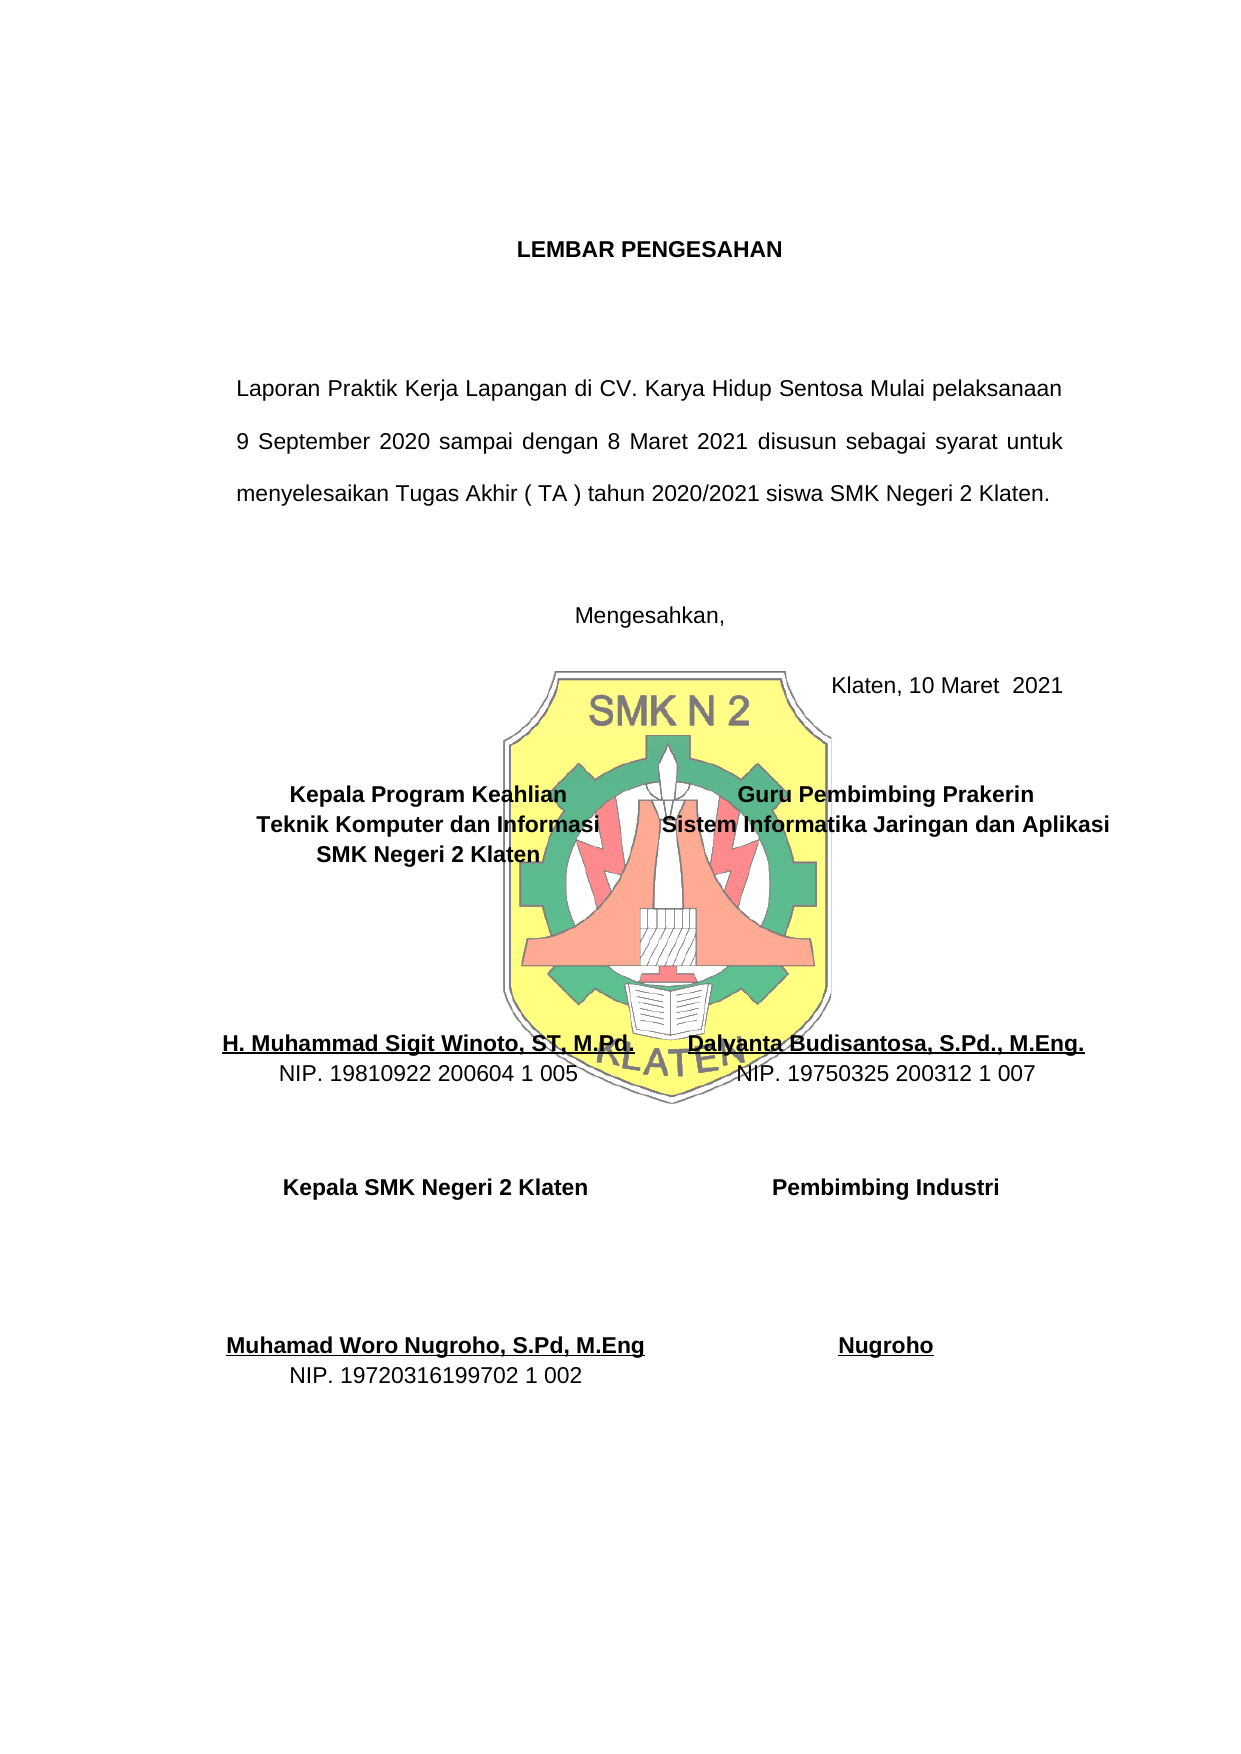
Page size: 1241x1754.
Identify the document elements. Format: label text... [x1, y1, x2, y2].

subtitle LEMBAR PENGESAHAN [236, 236, 1063, 263]
text Laporan Praktik Kerja Lapangan di CV. Karya Hidup Sentosa Mulai pelaksanaan 9 September 2020 sampai dengan 8 Maret 2021 disusun sebagai syarat untuk menyelesaikan Tugas Akhir ( TA ) tahun 2020/2021 siswa SMK Negeri 2 Klaten. [236, 375, 1063, 507]
table_header Guru Pembimbing Prakerin Sistem Informatika Jaringan dan Aplikasi Dalyanta Budisantosa, S.Pd., M.Eng. NIP. 19750325 200312 1 007 [650, 781, 1122, 1090]
table_header Kepala Program Keahlian Teknik Komputer dan Informasi SMK Negeri 2 Klaten H. Muhammad Sigit Winoto, ST, M.Pd. NIP. 19810922 200604 1 005 [207, 781, 649, 1090]
text Mengesahkan, [236, 602, 1063, 629]
picture [503, 698, 832, 1090]
table_cell [207, 1090, 1107, 1174]
text Klaten, 10 Maret 2021 [236, 672, 1063, 698]
table_cell Pembimbing Industri Nugroho [664, 1174, 1107, 1392]
table_cell Kepala SMK Negeri 2 Klaten Muhamad Woro Nugroho, S.Pd, M.Eng NIP. 19720316199702 1 002 [207, 1174, 664, 1392]
